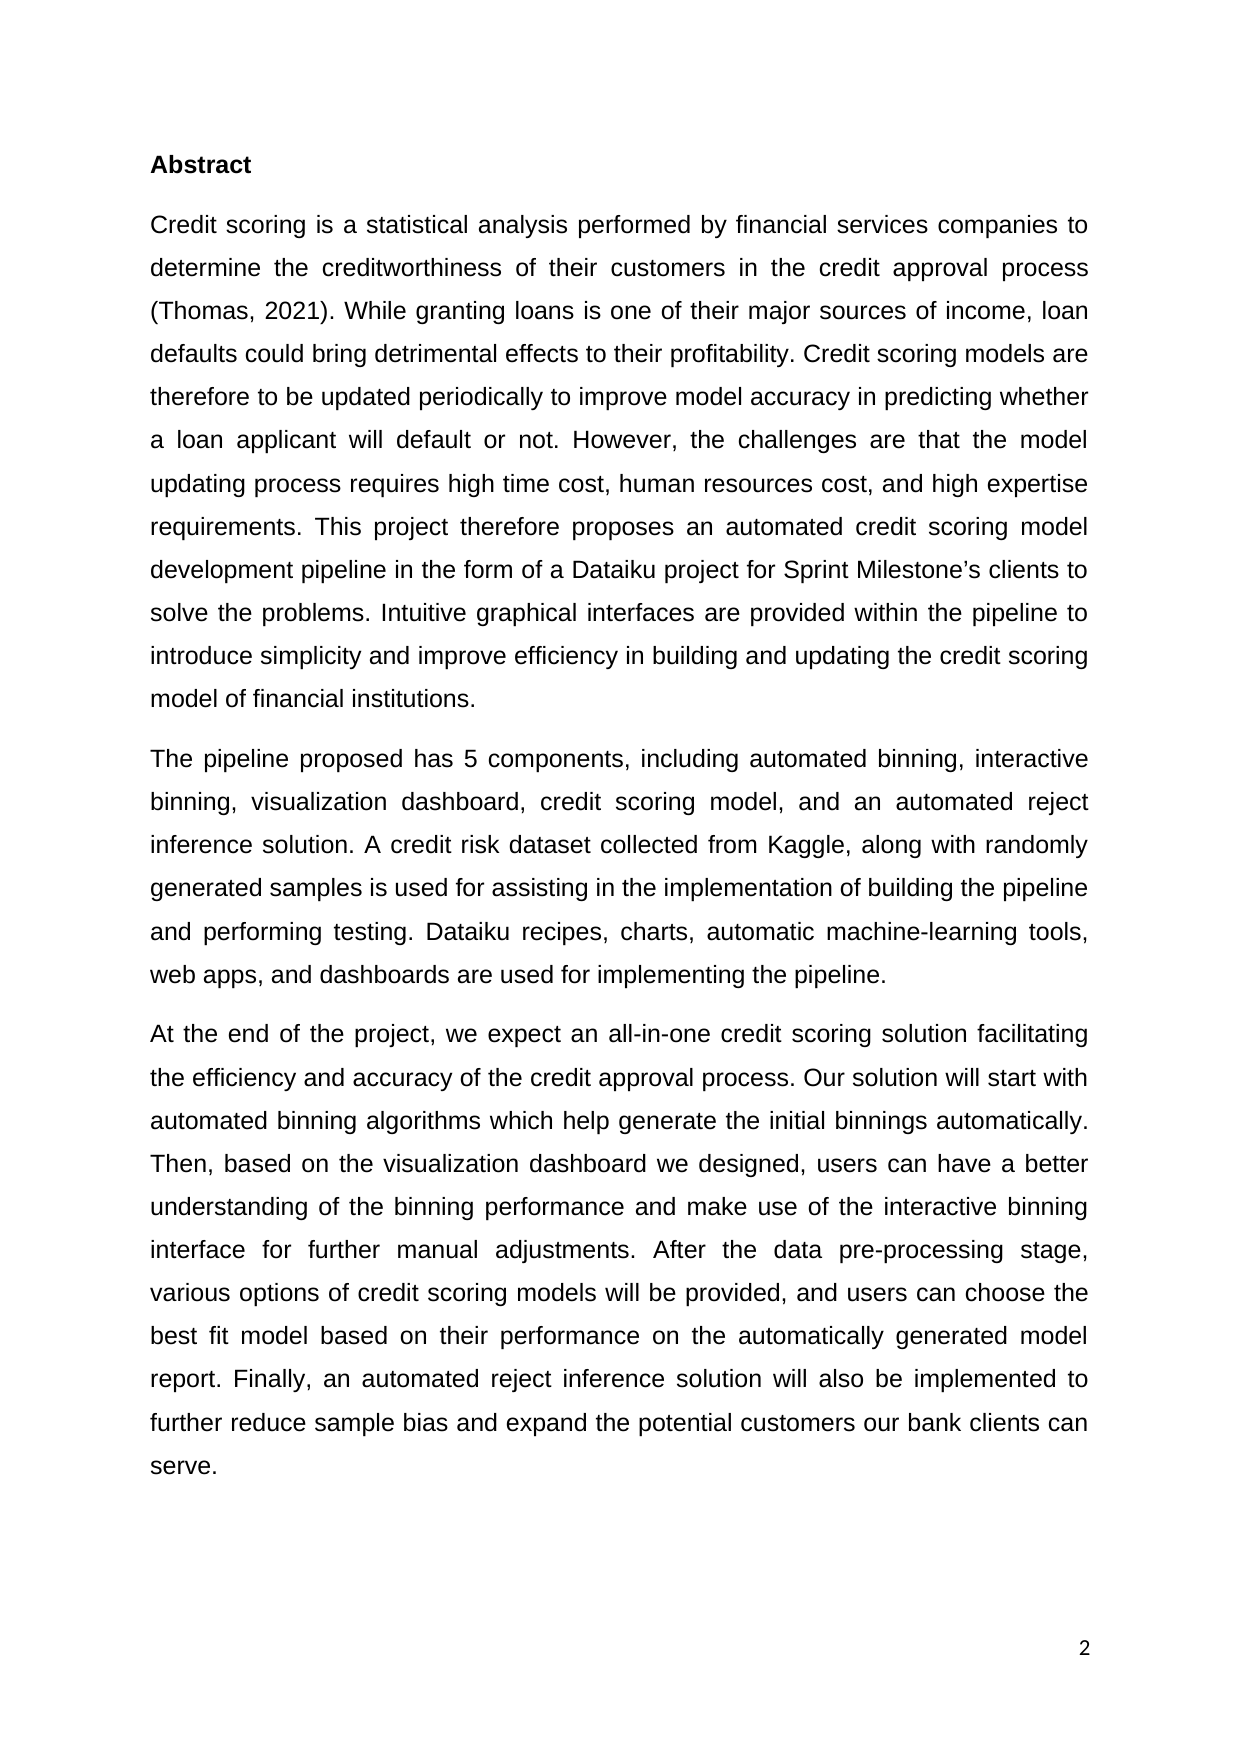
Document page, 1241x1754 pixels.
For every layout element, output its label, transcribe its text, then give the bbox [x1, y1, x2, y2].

text Credit scoring is a statistical analysis performed by financial services companies to determine the creditworthiness of their customers in the credit approval process (Thomas, 2021). While granting loans is one of their major sources of income, loan defaults could bring detrimental effects to their profitability. Credit scoring models are therefore to be updated periodically to improve model accuracy in predicting whether a loan applicant will default or not. However, the challenges are that the model updating process requires high time cost, human resources cost, and high expertise requirements. This project therefore proposes an automated credit scoring model development pipeline in the form of a Dataiku project for Sprint Milestone’s clients to solve the problems. Intuitive graphical interfaces are provided within the pipeline to introduce simplicity and improve efficiency in building and updating the credit scoring model of financial institutions. [150, 210, 1090, 713]
text Abstract [150, 150, 1090, 179]
text At the end of the project, we expect an all-in-one credit scoring solution facilitating the efficiency and accuracy of the credit approval process. Our solution will start with automated binning algorithms which help generate the initial binnings automatically. Then, based on the visualization dashboard we designed, users can have a better understanding of the binning performance and make use of the interactive binning interface for further manual adjustments. After the data pre-processing stage, various options of credit scoring models will be provided, and users can choose the best fit model based on their performance on the automatically generated model report. Finally, an automated reject inference solution will also be implemented to further reduce sample bias and expand the potential customers our bank clients can serve. [150, 1019, 1090, 1479]
text The pipeline proposed has 5 components, including automated binning, interactive binning, visualization dashboard, credit scoring model, and an automated reject inference solution. A credit risk dataset collected from Kaggle, along with randomly generated samples is used for assisting in the implementation of building the pipeline and performing testing. Dataiku recipes, charts, automatic machine-learning tools, web apps, and dashboards are used for implementing the pipeline. [150, 744, 1090, 988]
